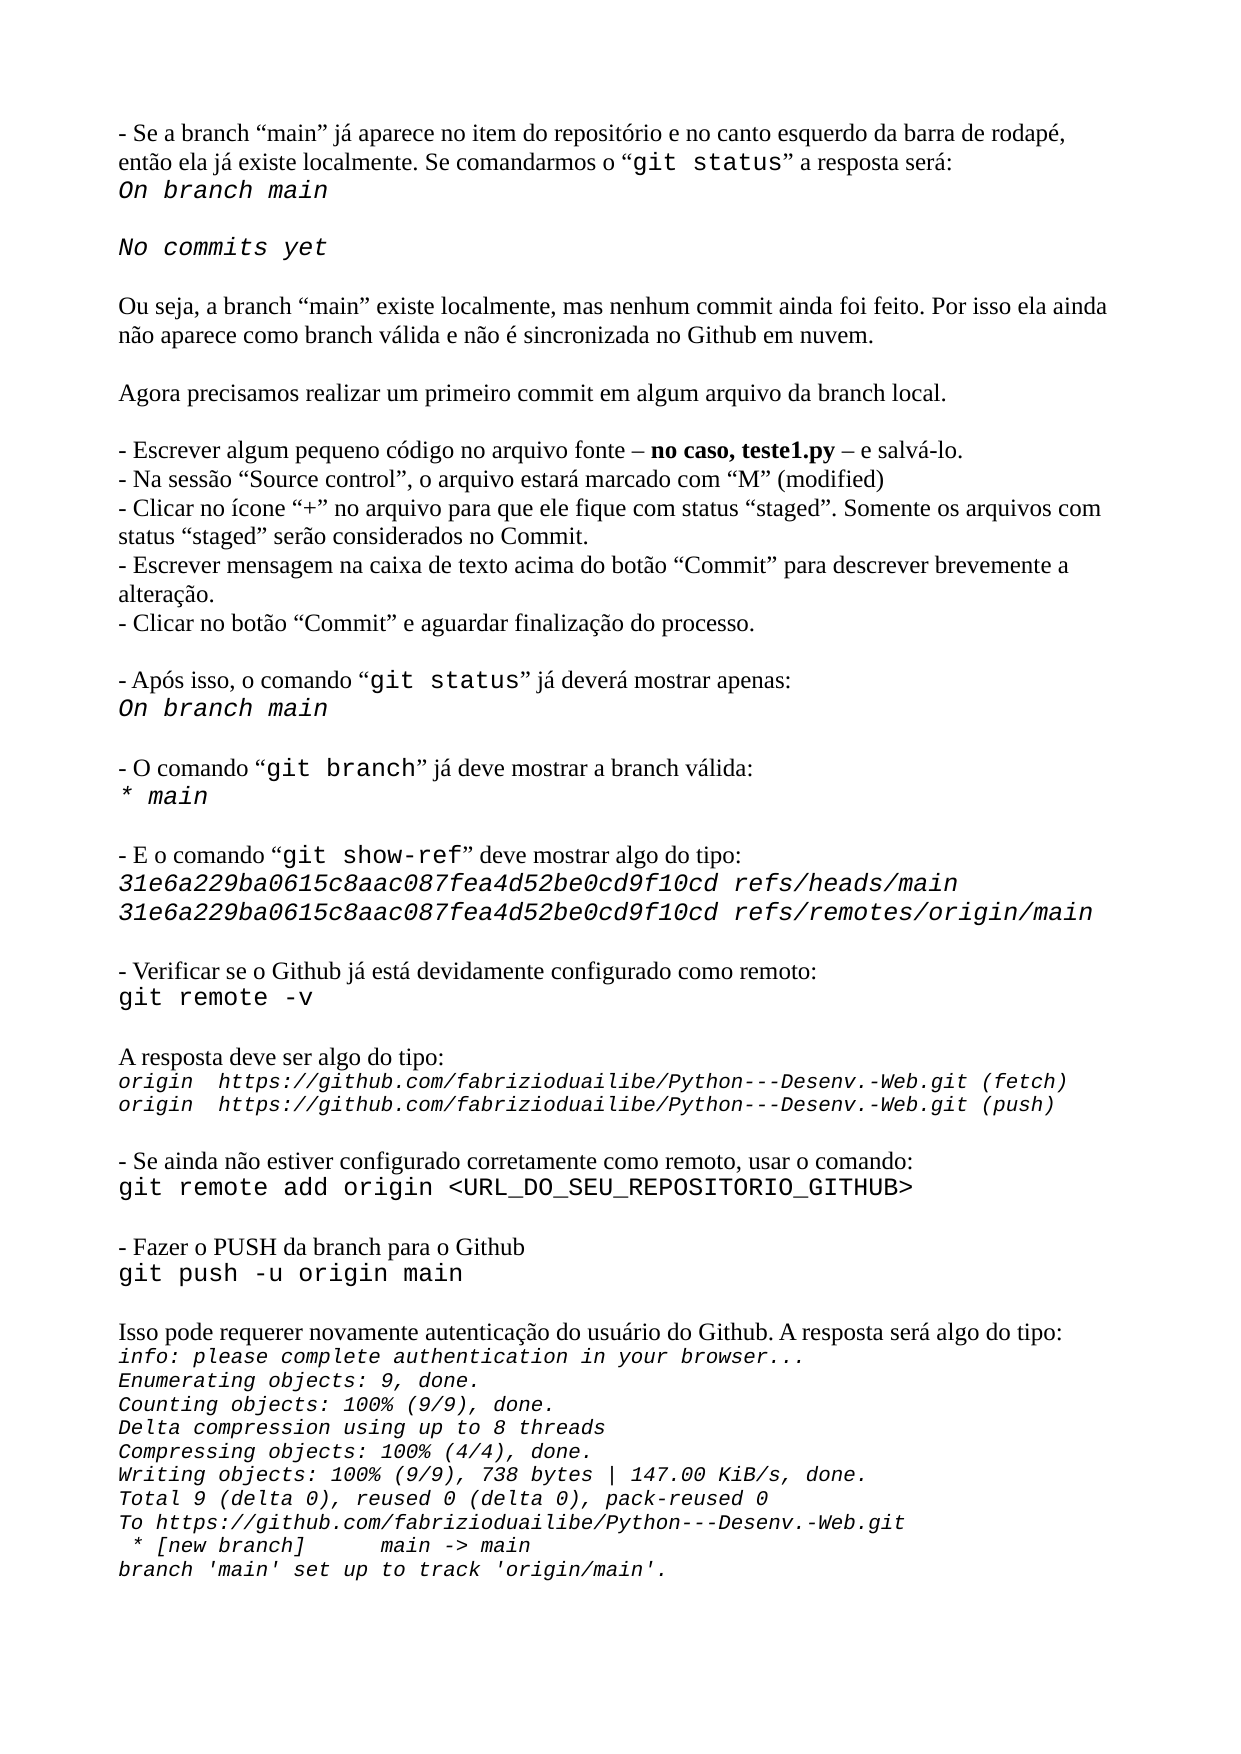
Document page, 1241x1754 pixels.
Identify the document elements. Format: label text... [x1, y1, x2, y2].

text origin https://github.com/fabrizioduailibe/Python---Desenv.-Web.git (fetch) [118, 1071, 1122, 1094]
text Counting objects: 100% (9/9), done. [118, 1393, 1122, 1417]
text Agora precisamos realizar um primeiro commit em algum arquivo da branch local. [118, 378, 1122, 406]
text - Fazer o PUSH da branch para o Github [118, 1232, 1122, 1260]
text On branch main [118, 178, 1122, 206]
text Isso pode requerer novamente autenticação do usuário do Github. A resposta será algo do tipo: [118, 1317, 1122, 1346]
text On branch main [118, 696, 1122, 724]
text No commits yet [118, 234, 1122, 263]
text info: please complete authentication in your browser... [118, 1346, 1122, 1370]
text git remote -v [118, 985, 1122, 1013]
text - Se ainda não estiver configurado corretamente como remoto, usar o comando: [118, 1146, 1122, 1175]
text Total 9 (delta 0), reused 0 (delta 0), pack-reused 0 [118, 1488, 1122, 1512]
text origin https://github.com/fabrizioduailibe/Python---Desenv.-Web.git (push) [118, 1094, 1122, 1118]
text 31e6a229ba0615c8aac087fea4d52be0cd9f10cd refs/heads/main [118, 871, 1122, 899]
text Ou seja, a branch “main” existe localmente, mas nenhum commit ainda foi feito. Por isso ela ainda não aparece como branch válida e não é sincronizada no Github em nuvem. [118, 291, 1122, 349]
text * main [118, 783, 1122, 812]
text Writing objects: 100% (9/9), 738 bytes | 147.00 KiB/s, done. [118, 1464, 1122, 1488]
text - Na sessão “Source control”, o arquivo estará marcado com “M” (modified) [118, 464, 1122, 493]
text To https://github.com/fabrizioduailibe/Python---Desenv.-Web.git [118, 1512, 1122, 1535]
text Delta compression using up to 8 threads [118, 1417, 1122, 1441]
text - E o comando “git show-ref” deve mostrar algo do tipo: [118, 840, 1122, 871]
text - Clicar no botão “Commit” e aguardar finalização do processo. [118, 608, 1122, 636]
text - Após isso, o comando “git status” já deverá mostrar apenas: [118, 665, 1122, 696]
text 31e6a229ba0615c8aac087fea4d52be0cd9f10cd refs/remotes/origin/main [118, 899, 1122, 928]
text - Clicar no ícone “+” no arquivo para que ele fique com status “staged”. Somente os arquivos com status “staged” serão considerados no Commit. [118, 493, 1122, 550]
text - Se a branch “main” já aparece no item do repositório e no canto esquerdo da barra de rodapé, então ela já existe localmente. Se comandarmos o “git status” a resposta será: [118, 118, 1122, 178]
text Enumerating objects: 9, done. [118, 1370, 1122, 1393]
text git remote add origin <URL_DO_SEU_REPOSITORIO_GITHUB> [118, 1175, 1122, 1203]
text branch 'main' set up to track 'origin/main'. [118, 1559, 1122, 1583]
text - Verificar se o Github já está devidamente configurado como remoto: [118, 956, 1122, 985]
text Compressing objects: 100% (4/4), done. [118, 1441, 1122, 1464]
text git push -u origin main [118, 1260, 1122, 1289]
text - O comando “git branch” já deve mostrar a branch válida: [118, 753, 1122, 783]
text - Escrever mensagem na caixa de texto acima do botão “Commit” para descrever brevemente a alteração. [118, 550, 1122, 608]
text A resposta deve ser algo do tipo: [118, 1042, 1122, 1071]
text - Escrever algum pequeno código no arquivo fonte – no caso, teste1.py – e salvá-lo. [118, 435, 1122, 464]
text * [new branch] main -> main [118, 1535, 1122, 1559]
